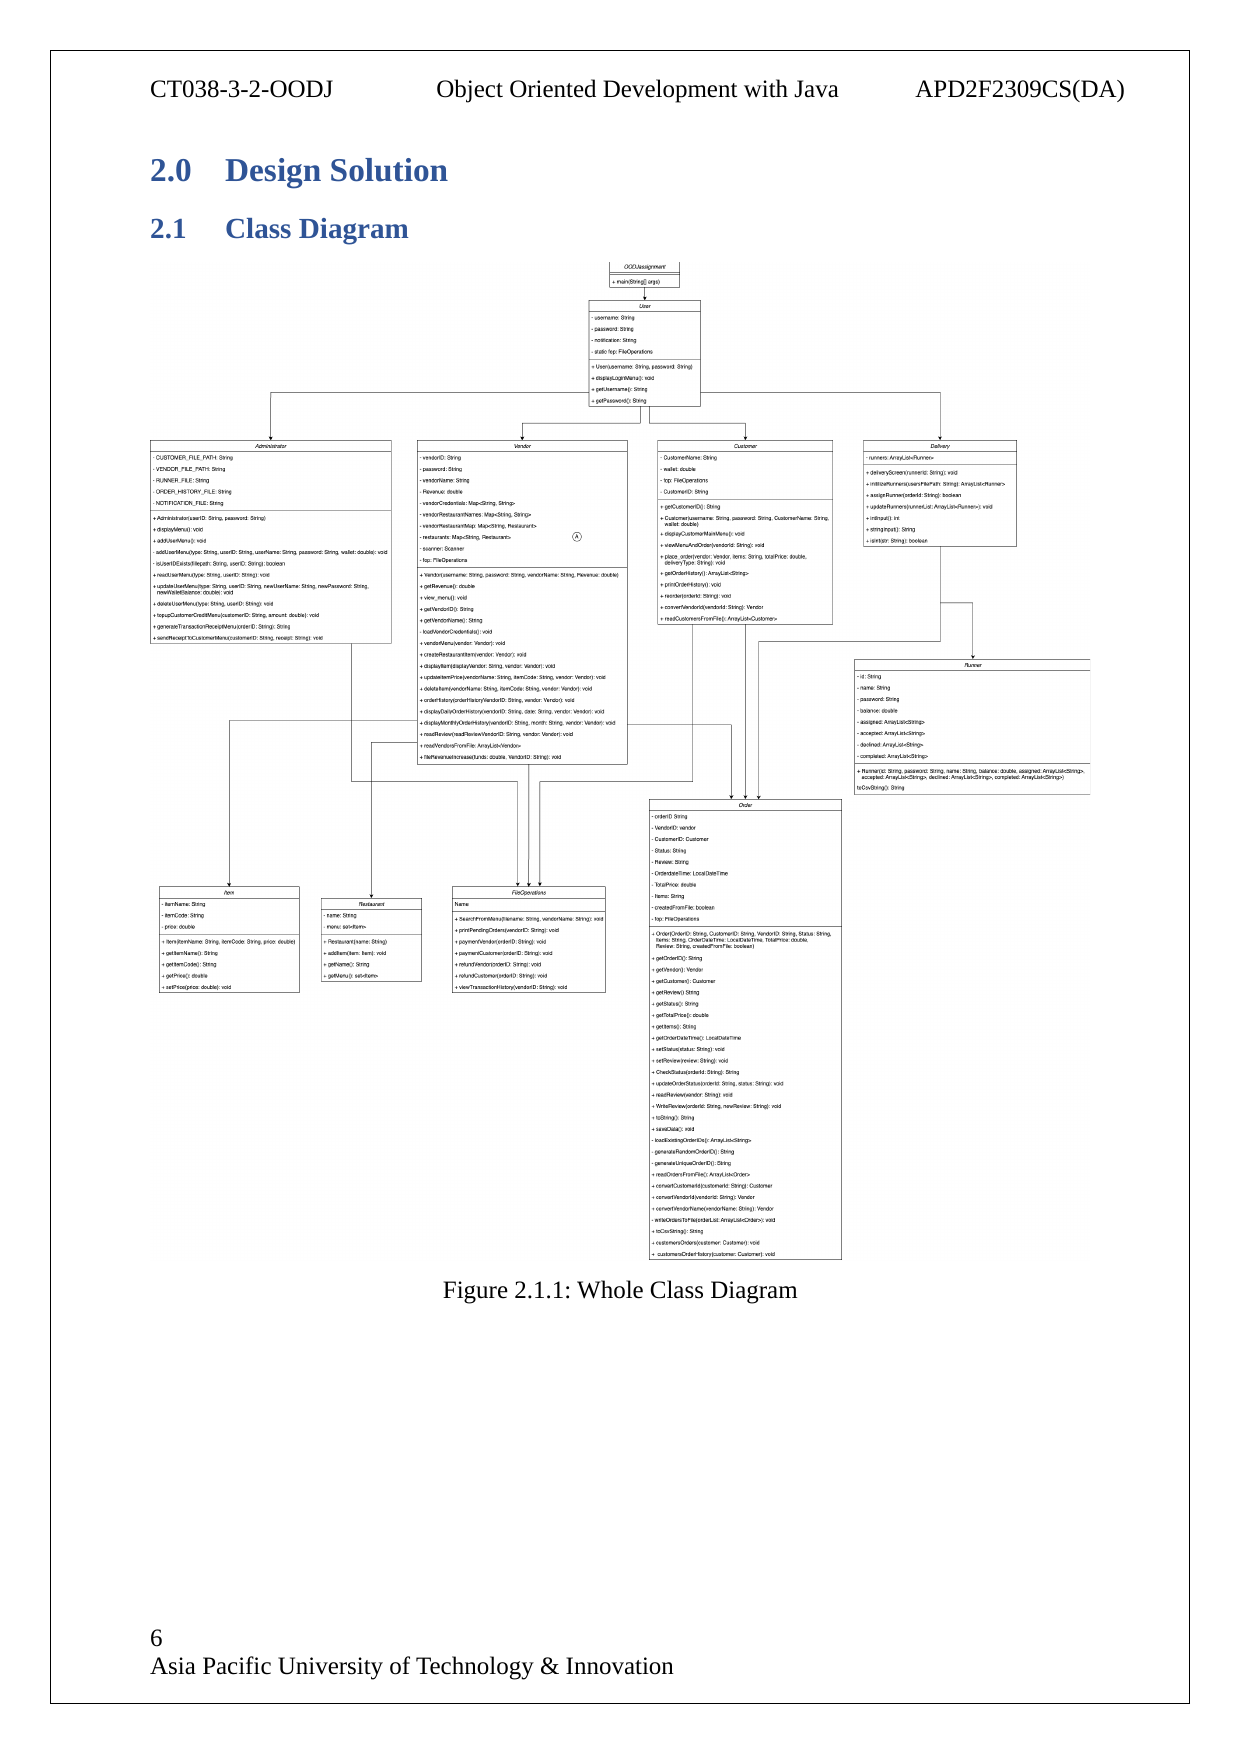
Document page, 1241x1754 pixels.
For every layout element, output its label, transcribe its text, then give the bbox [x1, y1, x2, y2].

picture [150, 262, 1091, 1261]
subtitle 2.0 Design Solution [150, 150, 1090, 188]
text Figure 2.1.1: Whole Class Diagram [150, 1275, 1090, 1304]
subtitle 2.1 Class Diagram [150, 212, 1090, 245]
